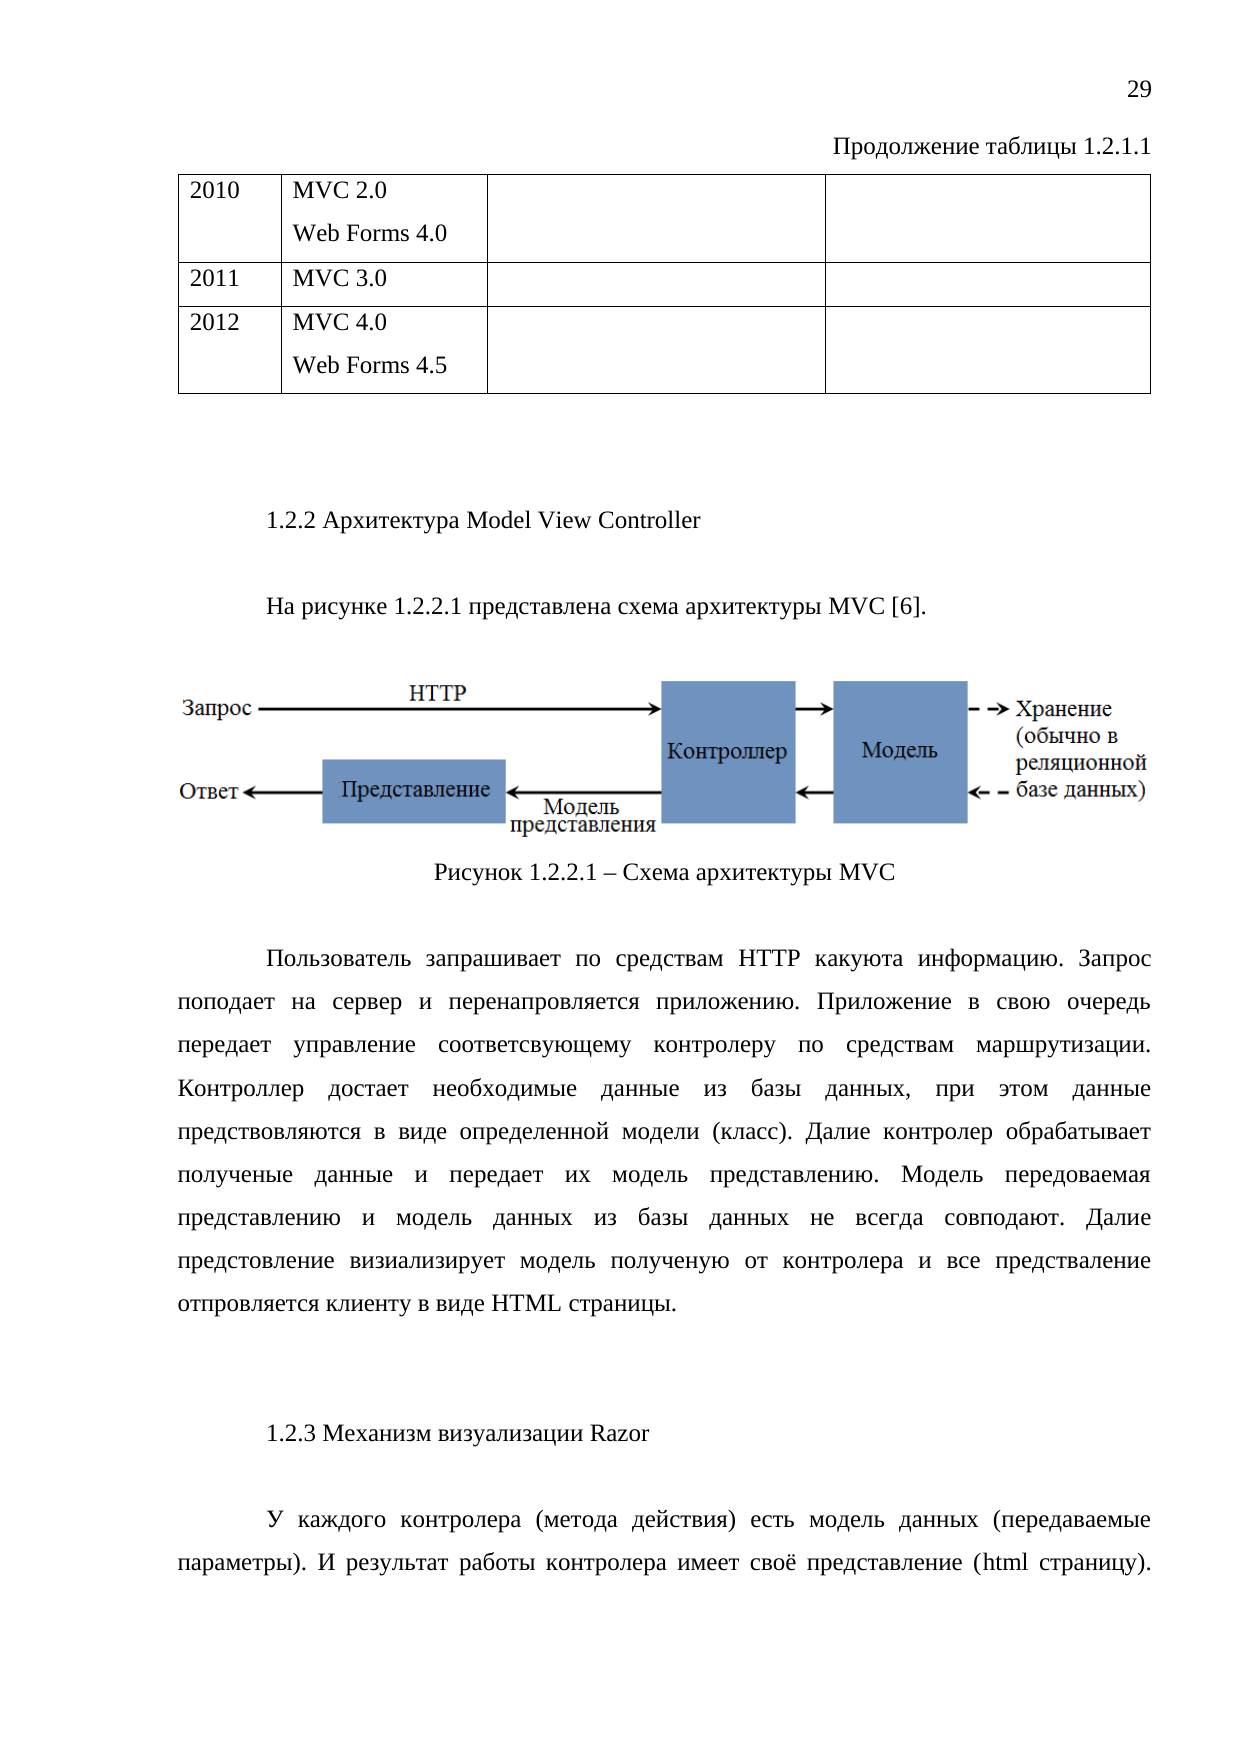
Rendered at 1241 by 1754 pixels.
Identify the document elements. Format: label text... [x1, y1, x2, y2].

table_cell 2011 [179, 263, 281, 306]
table_header 2010 [179, 175, 281, 262]
text Продолжение таблицы 1.2.1.1 [177, 131, 1152, 160]
table_cell [826, 263, 1150, 306]
table_cell MVC 4.0 Web Forms 4.5 [282, 307, 487, 393]
text Пользователь запрашивает по средствам HTTP какуюта информацию. Запрос поподает на сервер и перенапровляется приложению. Приложение в свою очередь передает управление соответсвующему контролеру по средствам маршрутизации. Контроллер достает необходимые данные из базы данных, при этом данные предствовляются в виде определенной модели (класс). Далие контролер обрабатывает полученые данные и передает их модель представлению. Модель передоваемая представлению и модель данных из базы данных не всегда совподают. Далие предстовление визиализирует модель полученую от контролера и все предстваление отпровляется клиенту в виде HTML страницы. [177, 943, 1152, 1317]
picture [177, 677, 1152, 843]
text Рисунок 1.2.2.1 – Схема архитектуры MVC [177, 857, 1152, 886]
table_header [488, 175, 825, 262]
table_cell [826, 307, 1150, 393]
table_cell 2012 [179, 307, 281, 393]
text 1.2.3 Механизм визуализации Razor [266, 1418, 1152, 1446]
text 1.2.2 Архитектура Model View Controller [266, 505, 1152, 534]
table_header MVC 2.0 Web Forms 4.0 [282, 175, 487, 262]
table_cell [488, 263, 825, 306]
table_cell MVC 3.0 [282, 263, 487, 306]
table_cell [488, 307, 825, 393]
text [177, 1504, 1152, 1576]
list На рисунке 1.2.2.1 представлена схема архитектуры MVC [6]. [177, 591, 1152, 620]
table_header [826, 175, 1150, 262]
